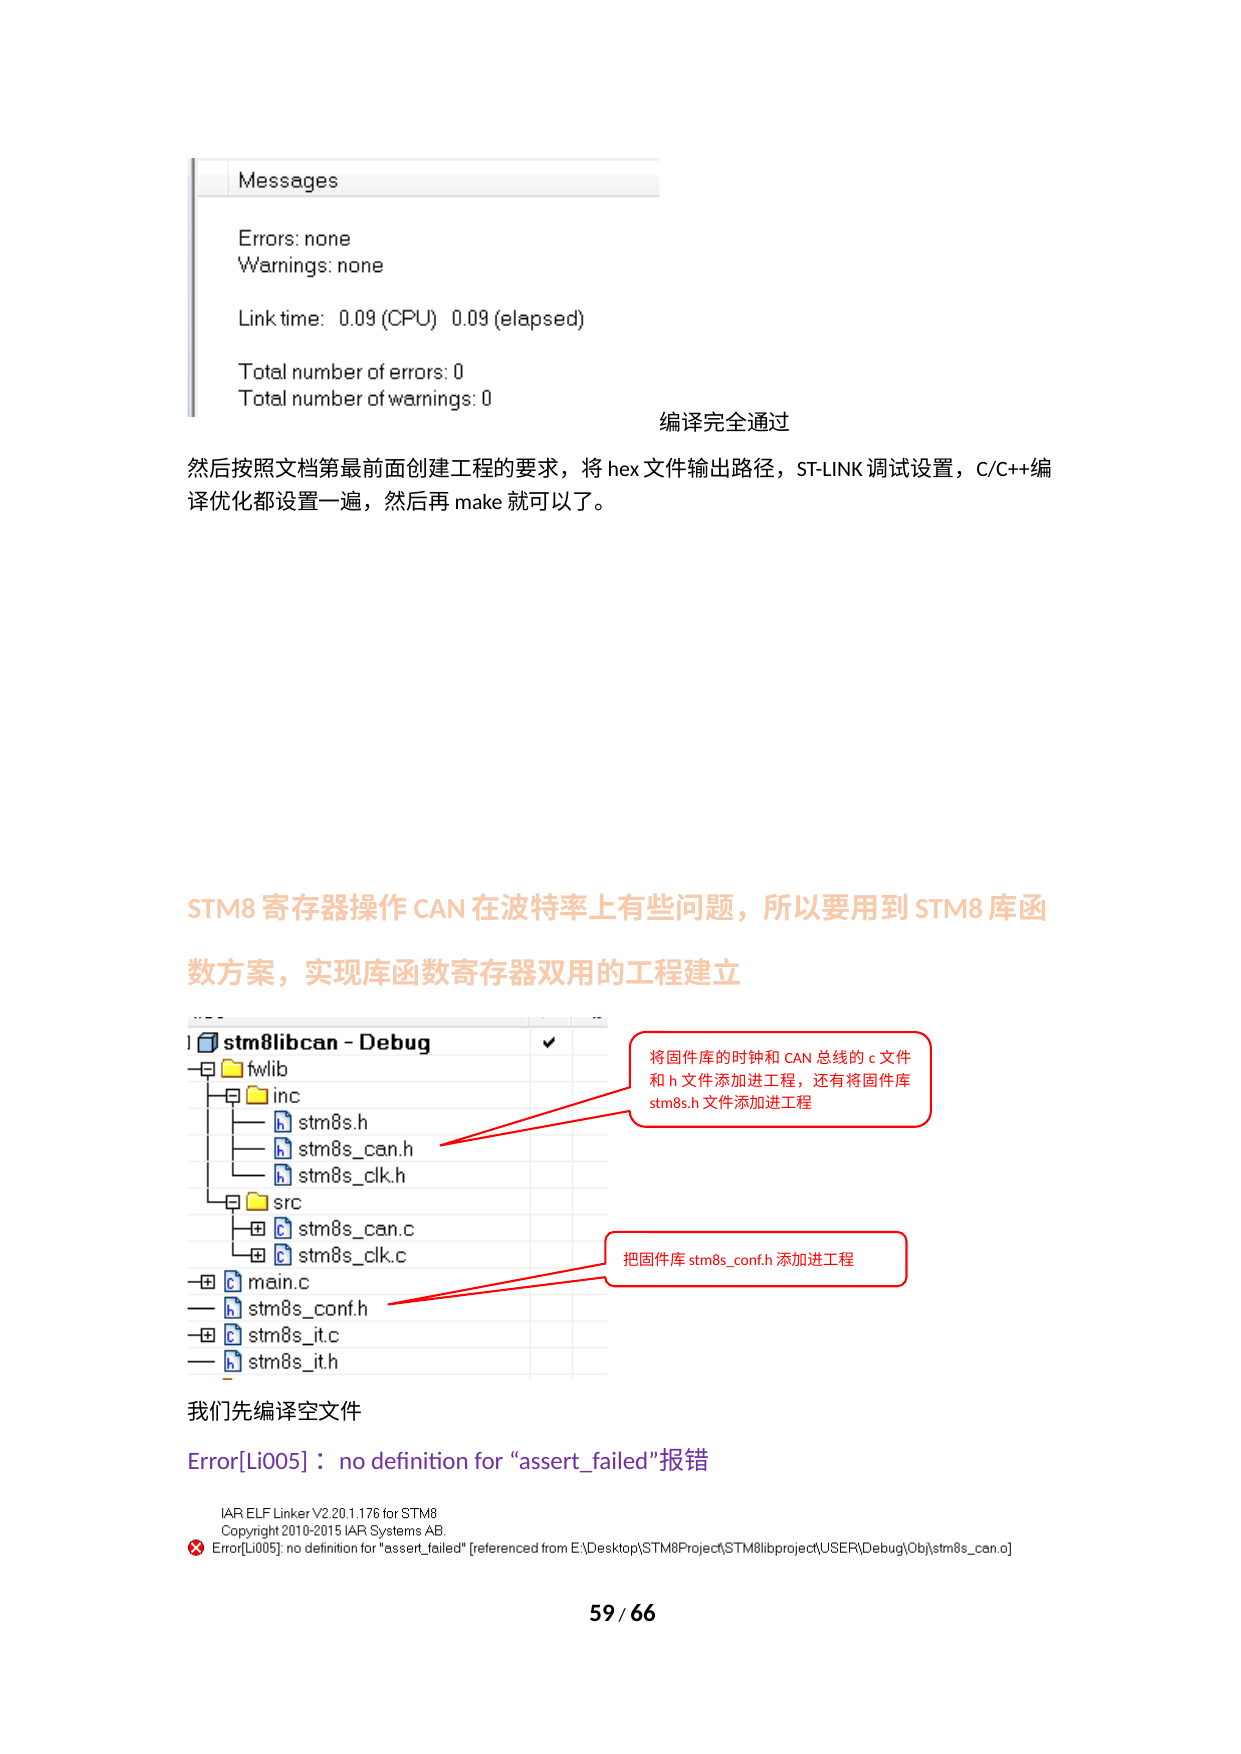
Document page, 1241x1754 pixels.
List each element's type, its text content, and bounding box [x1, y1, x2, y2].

text STM8寄存器操作CAN在波特率上有些问题，所以要用到STM8库函数方案，实现库函数寄存器双用的工程建立 [187, 873, 1053, 1003]
picture [450, 1239, 608, 1295]
text Error[Li005] ：no definition for “assert_failed”报错 [187, 1426, 1053, 1491]
picture [187, 1017, 608, 1380]
picture [187, 1506, 1053, 1573]
picture [472, 1096, 608, 1138]
text 然后按照文档第最前面创建工程的要求，将hex文件输出路径，ST-LINK调试设置，C/C++编译优化都设置一遍，然后再make就可以了。 [187, 451, 1053, 516]
text 我们先编译空文件 [187, 1393, 1053, 1426]
picture [187, 158, 660, 417]
